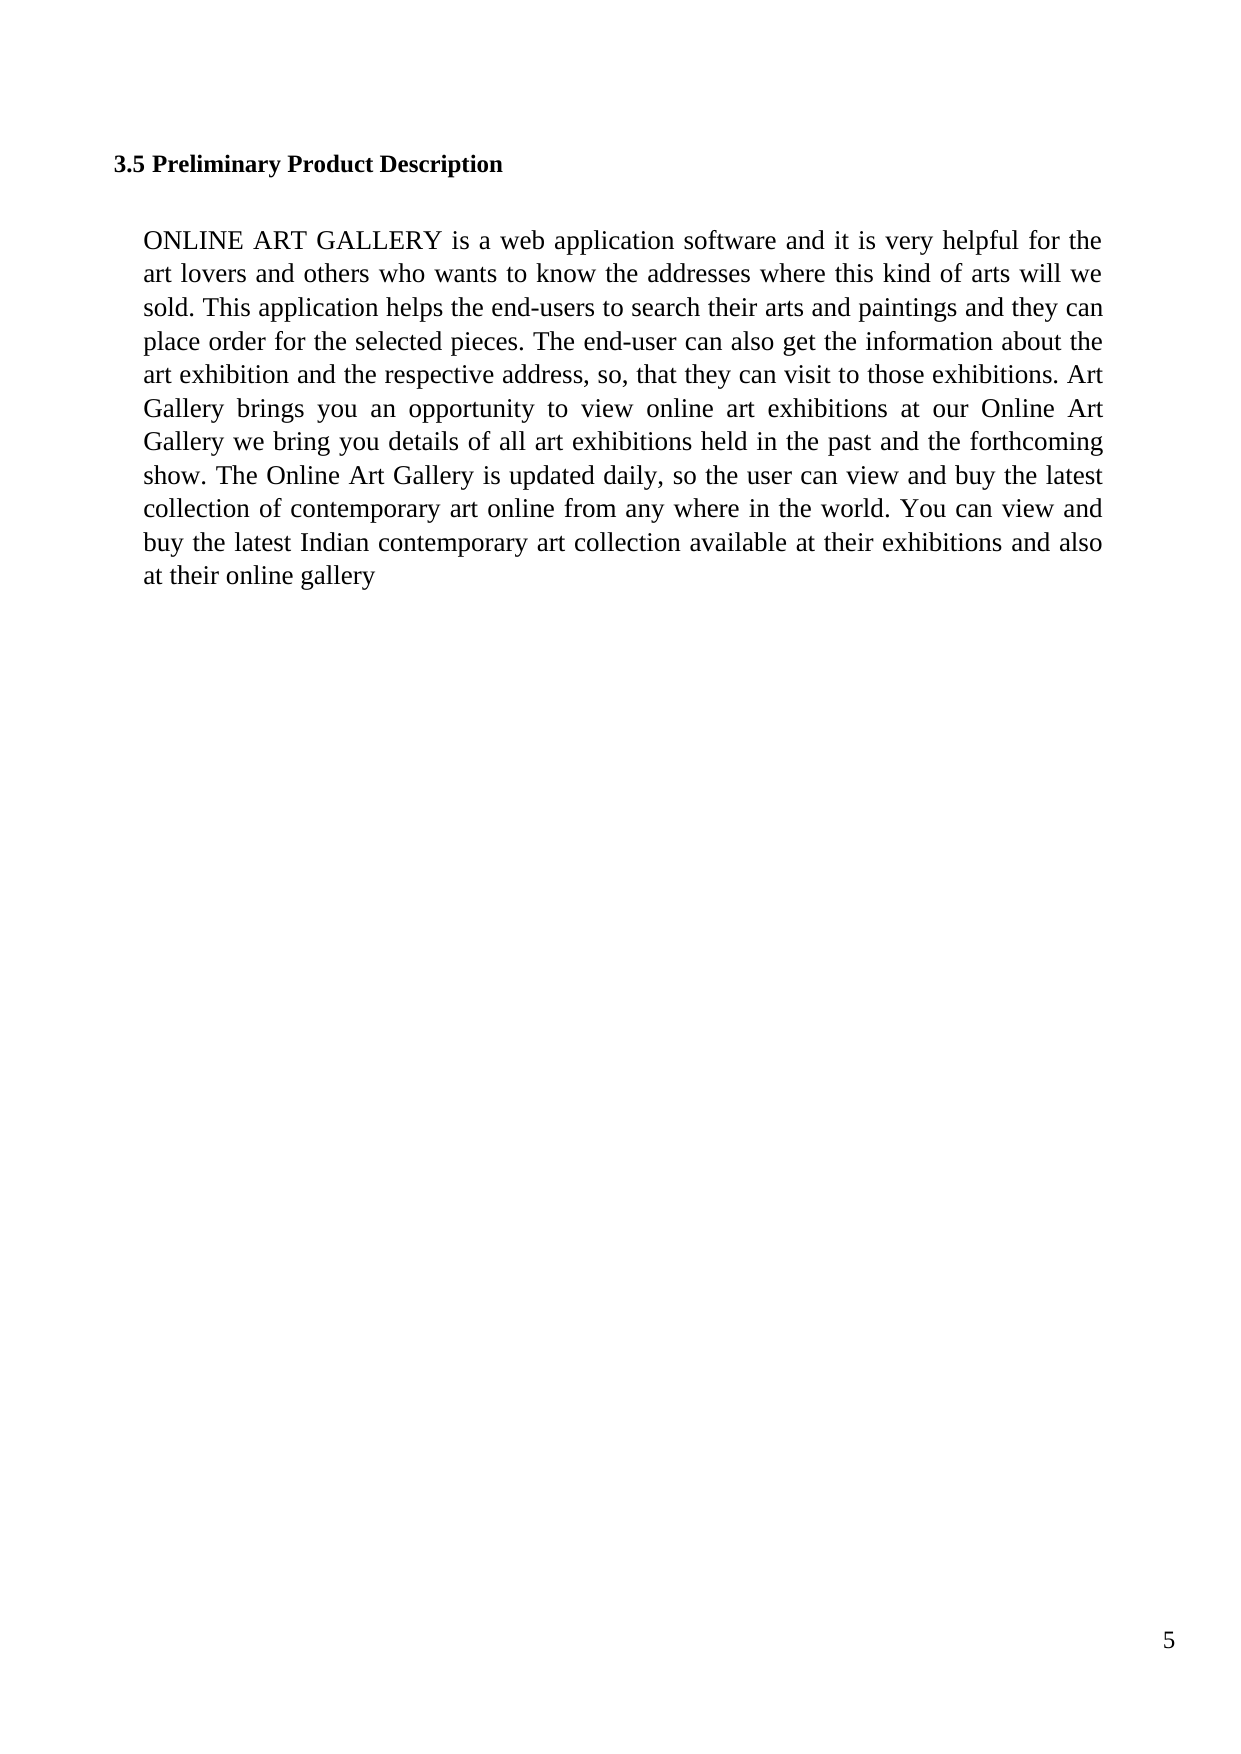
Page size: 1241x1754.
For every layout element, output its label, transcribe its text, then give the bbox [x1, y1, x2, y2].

text ONLINE ART GALLERY is a web application software and it is very helpful for the art lovers and others who wants to know the addresses where this kind of arts will we sold. This application helps the end-users to search their arts and paintings and they can place order for the selected pieces. The end-user can also get the information about the art exhibition and the respective address, so, that they can visit to those exhibitions. Art Gallery brings you an opportunity to view online art exhibitions at our Online Art Gallery we bring you details of all art exhibitions held in the past and the forthcoming show. The Online Art Gallery is updated daily, so the user can view and buy the latest collection of contemporary art online from any where in the world. You can view and buy the latest Indian contemporary art collection available at their exhibitions and also at their online gallery [143, 224, 1104, 591]
subtitle 3.5 Preliminary Product Description [114, 149, 1126, 178]
